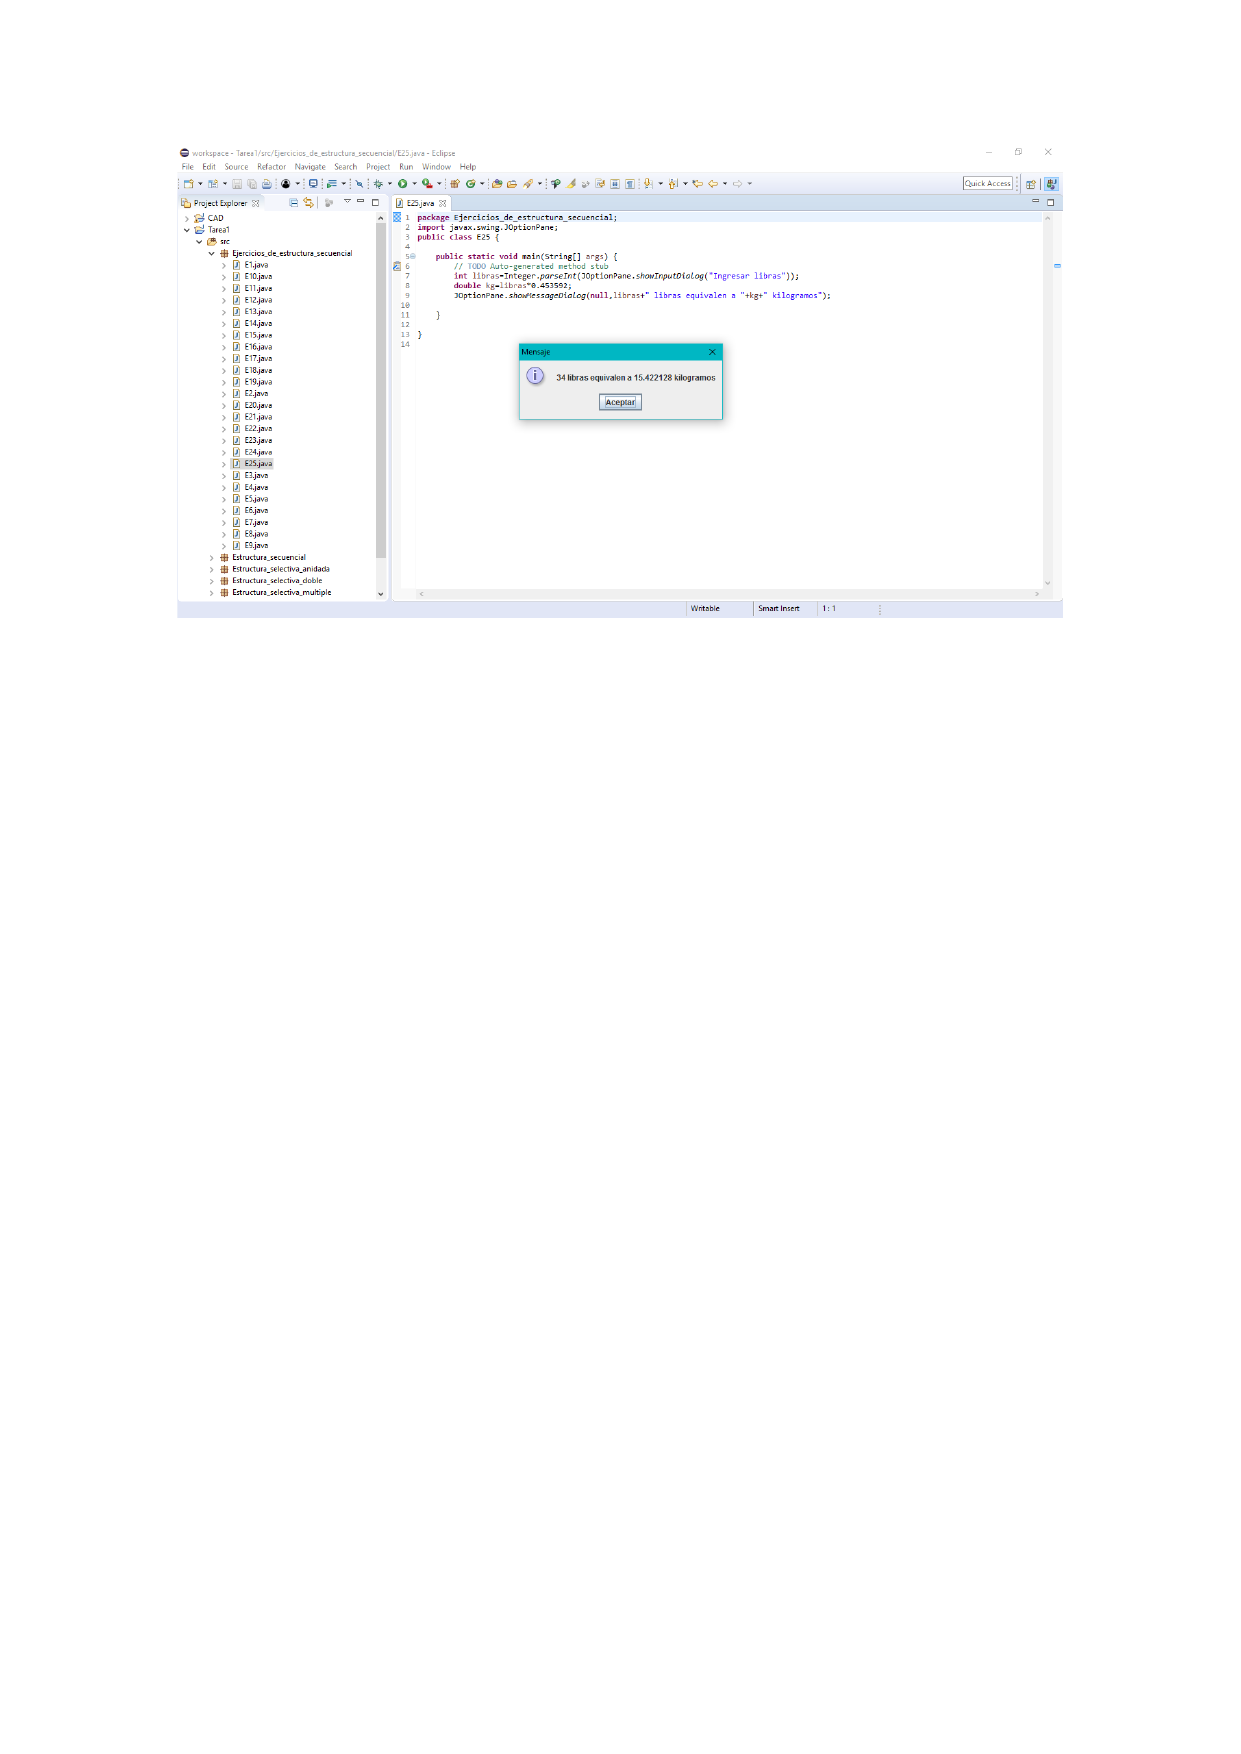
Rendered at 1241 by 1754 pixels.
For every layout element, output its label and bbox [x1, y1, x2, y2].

picture [177, 147, 1063, 618]
